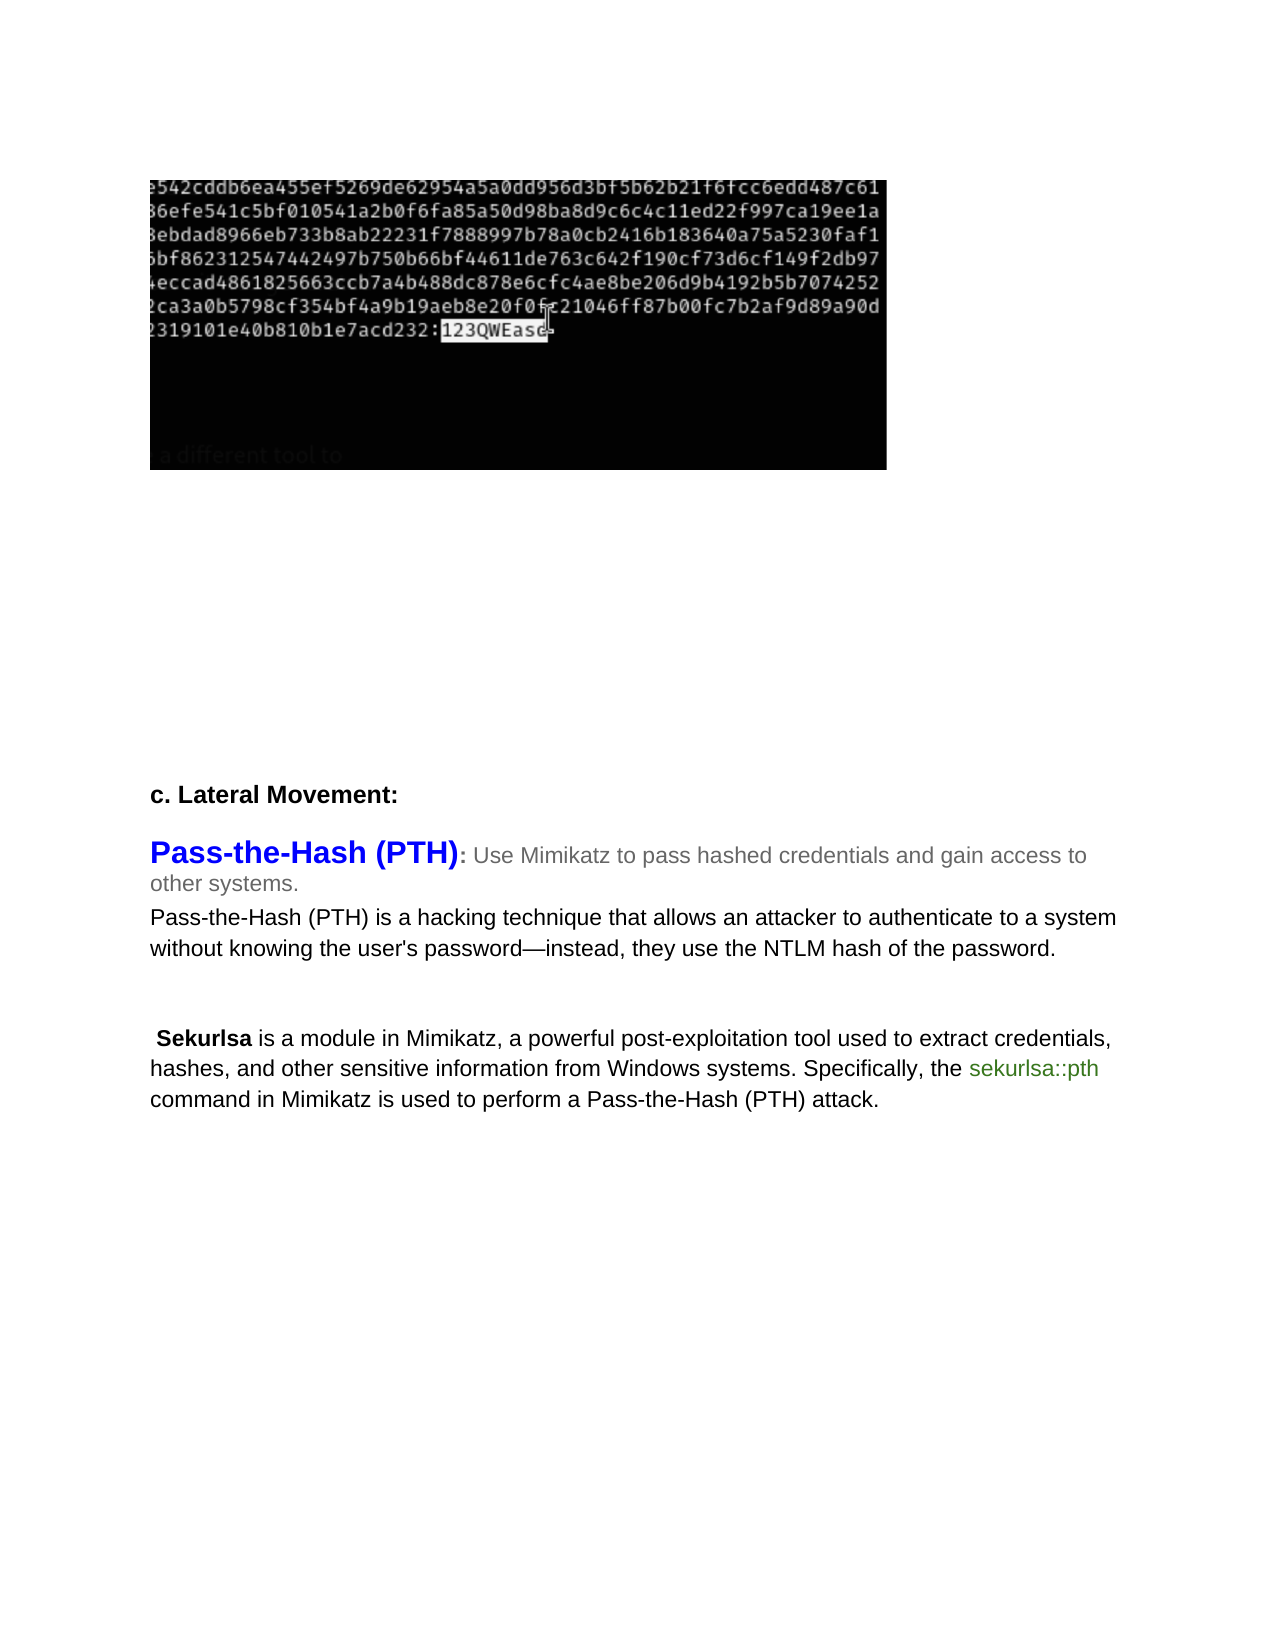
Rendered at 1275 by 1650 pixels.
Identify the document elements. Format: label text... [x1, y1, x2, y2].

text Sekurlsa is a module in Mimikatz, a powerful post-exploitation tool used to extract credentials, hashes, and other sensitive information from Windows systems. Specifically, the sekurlsa::pth command in Mimikatz is used to perform a Pass-the-Hash (PTH) attack. [150, 1025, 1125, 1112]
subtitle Pass-the-Hash (PTH): Use Mimikatz to pass hashed credentials and gain access to other systems. [150, 834, 1125, 896]
text Pass-the-Hash (PTH) is a hacking technique that allows an attacker to authenticate to a system without knowing the user's password—instead, they use the NTLM hash of the password. [150, 904, 1125, 961]
picture [150, 180, 887, 470]
subtitle c. Lateral Movement: [150, 780, 1125, 809]
